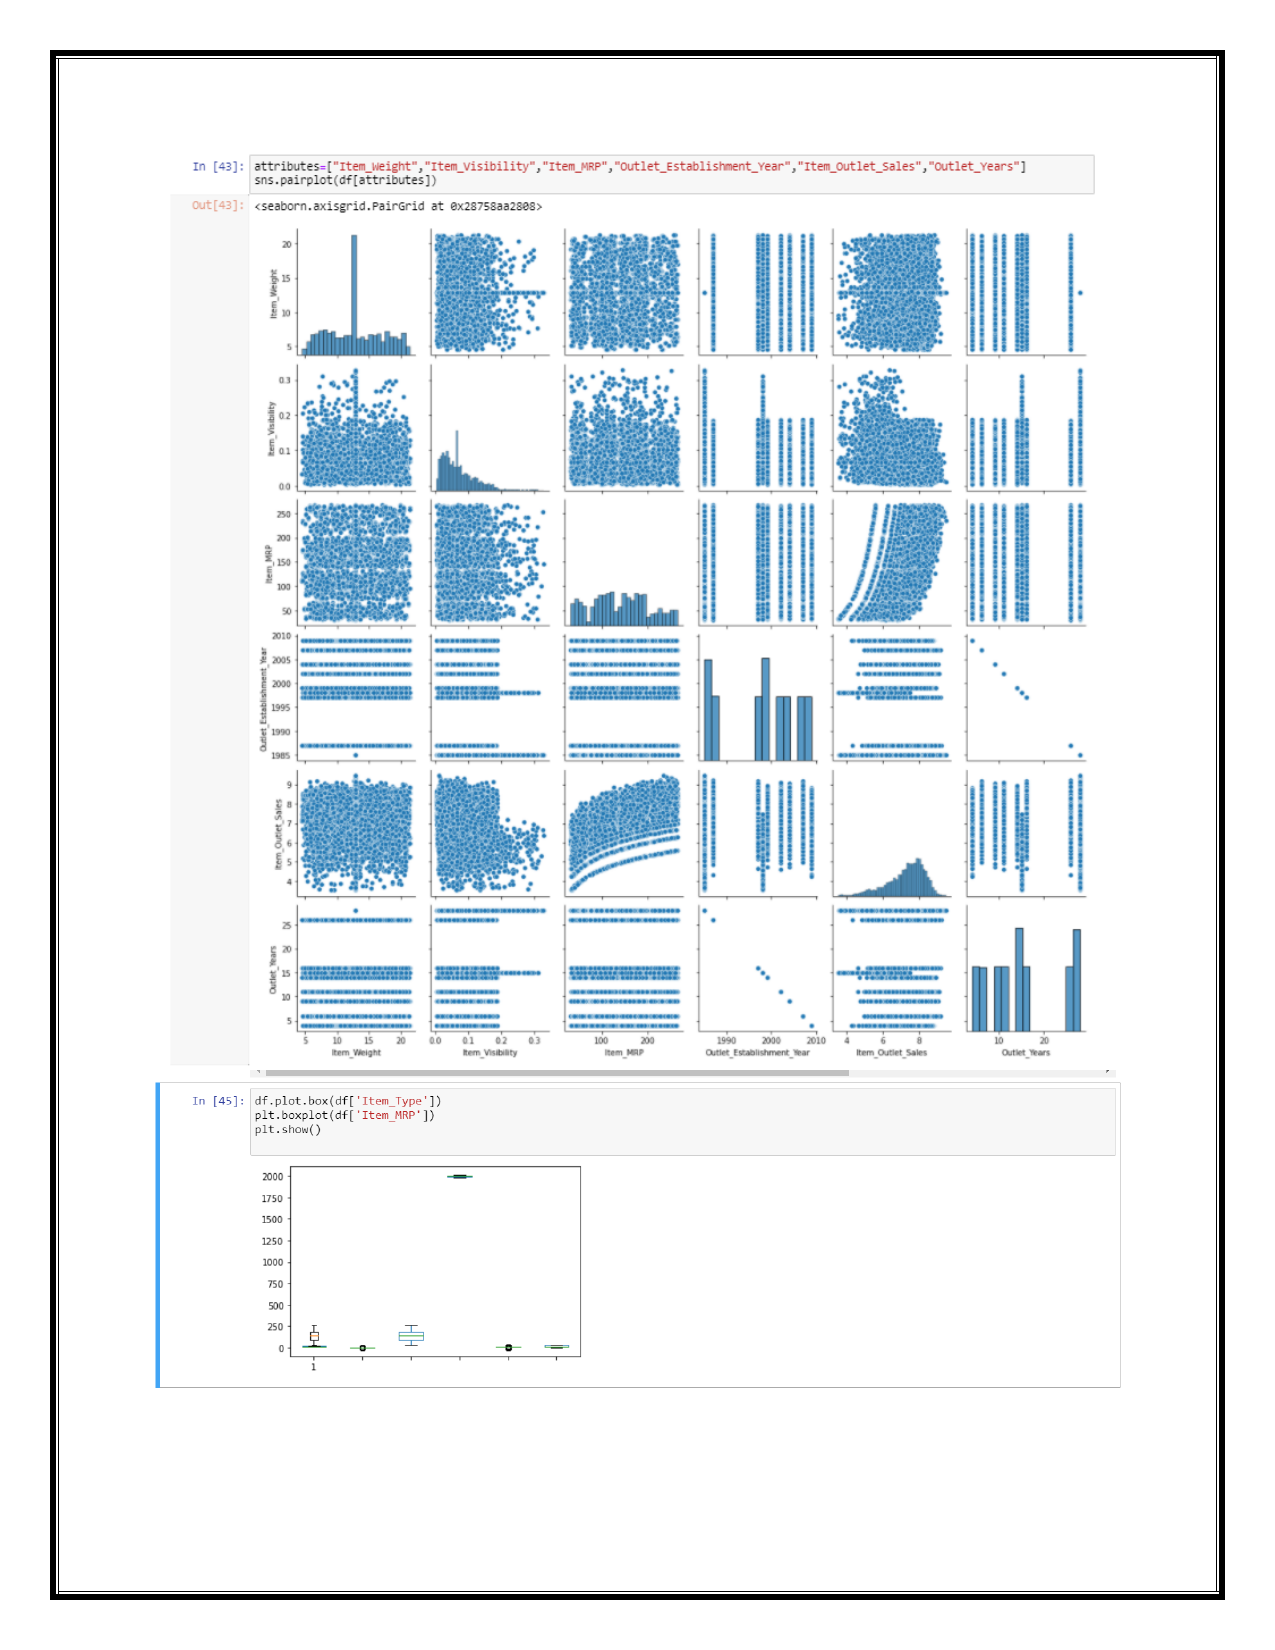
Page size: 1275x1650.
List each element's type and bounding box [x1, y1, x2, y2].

picture [150, 150, 1125, 1390]
